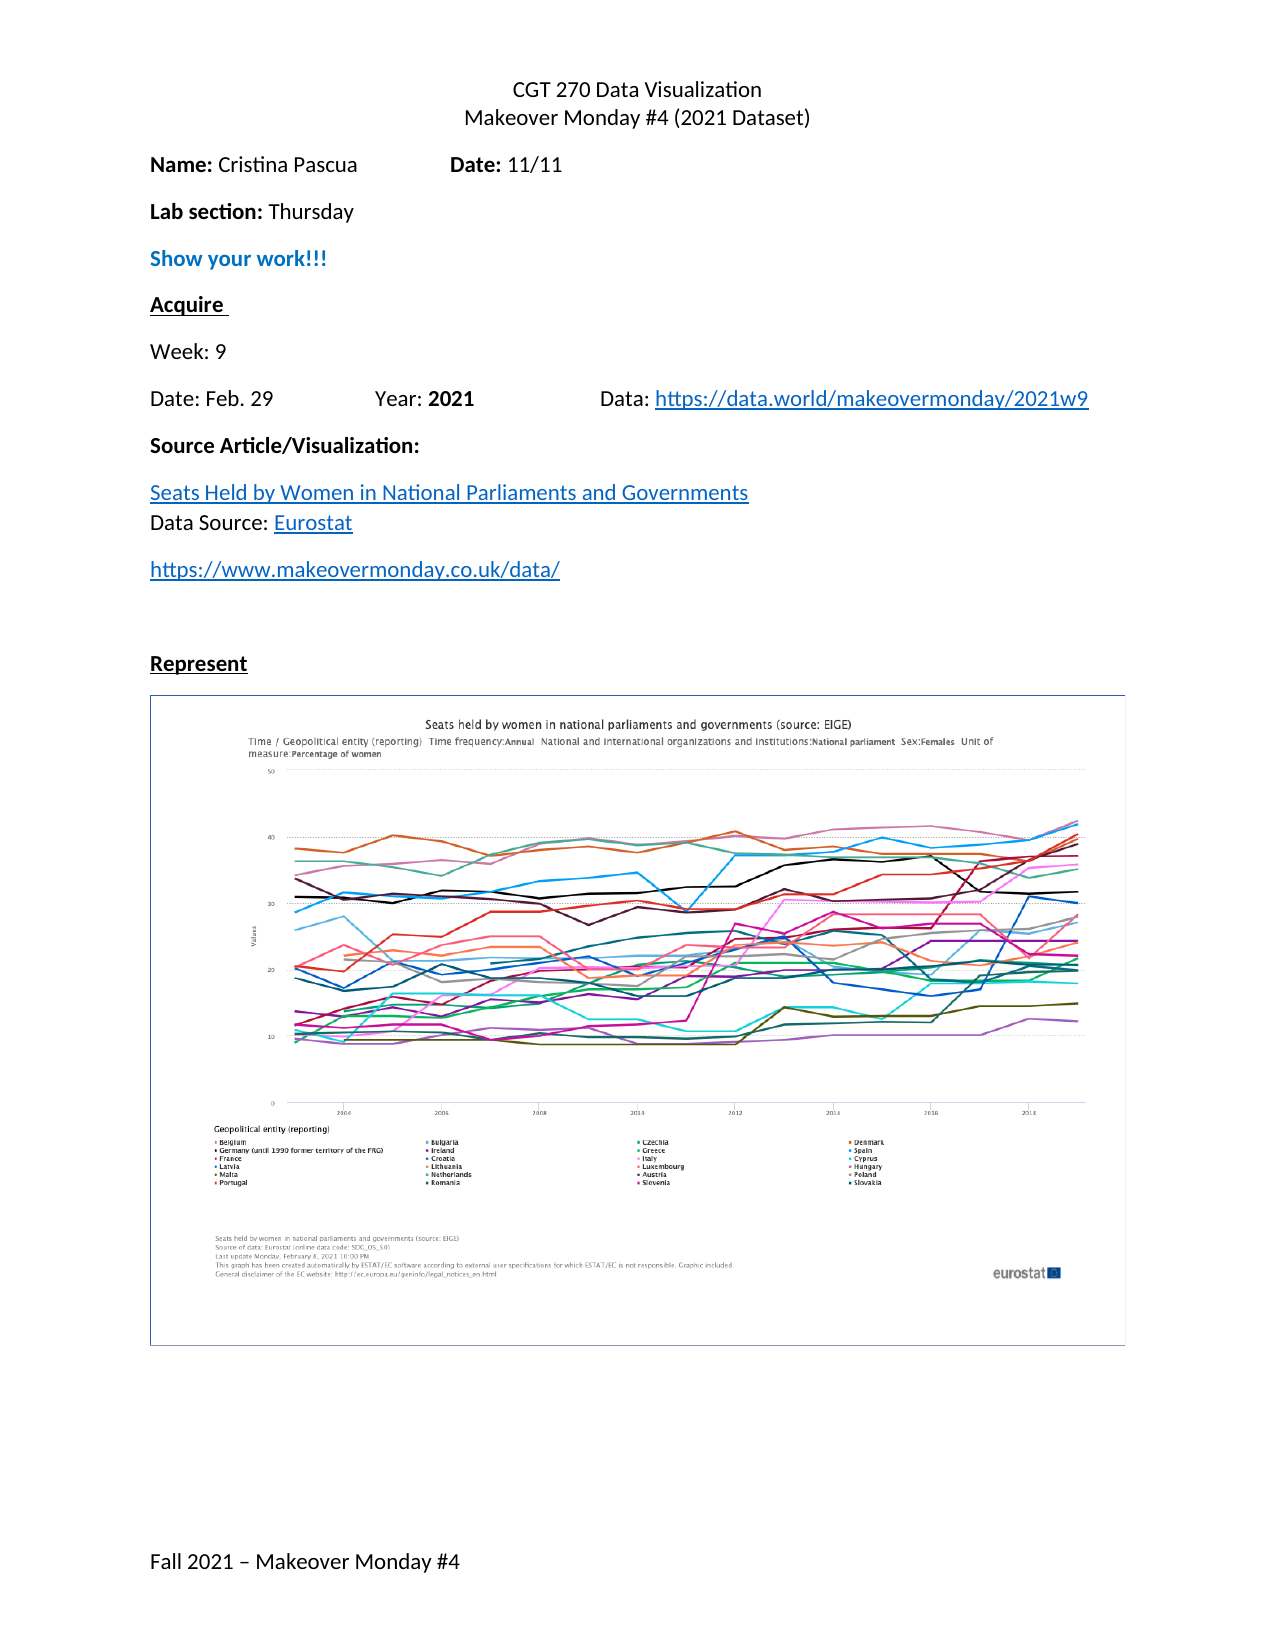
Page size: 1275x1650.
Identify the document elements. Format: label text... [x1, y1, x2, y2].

text Source Article/Visualization: [150, 431, 1125, 459]
text Week: 9 [150, 337, 1125, 366]
text Show your work!!! [150, 244, 1125, 272]
text Date: Feb. 29 Year: 2021 Data: https://data.world/makeovermonday/2021w9 [150, 384, 1125, 412]
text Name: Cristina Pascua Date: 11/11 [150, 150, 1125, 178]
text Represent [150, 649, 1125, 677]
text https://www.makeovermonday.co.uk/data/ [150, 555, 1125, 583]
picture [150, 695, 1125, 1346]
text Acquire [150, 291, 1125, 319]
text Lab section: Thursday [150, 197, 1125, 225]
text Seats Held by Women in National Parliaments and Governments Data Source: Eurostat [150, 478, 1125, 536]
